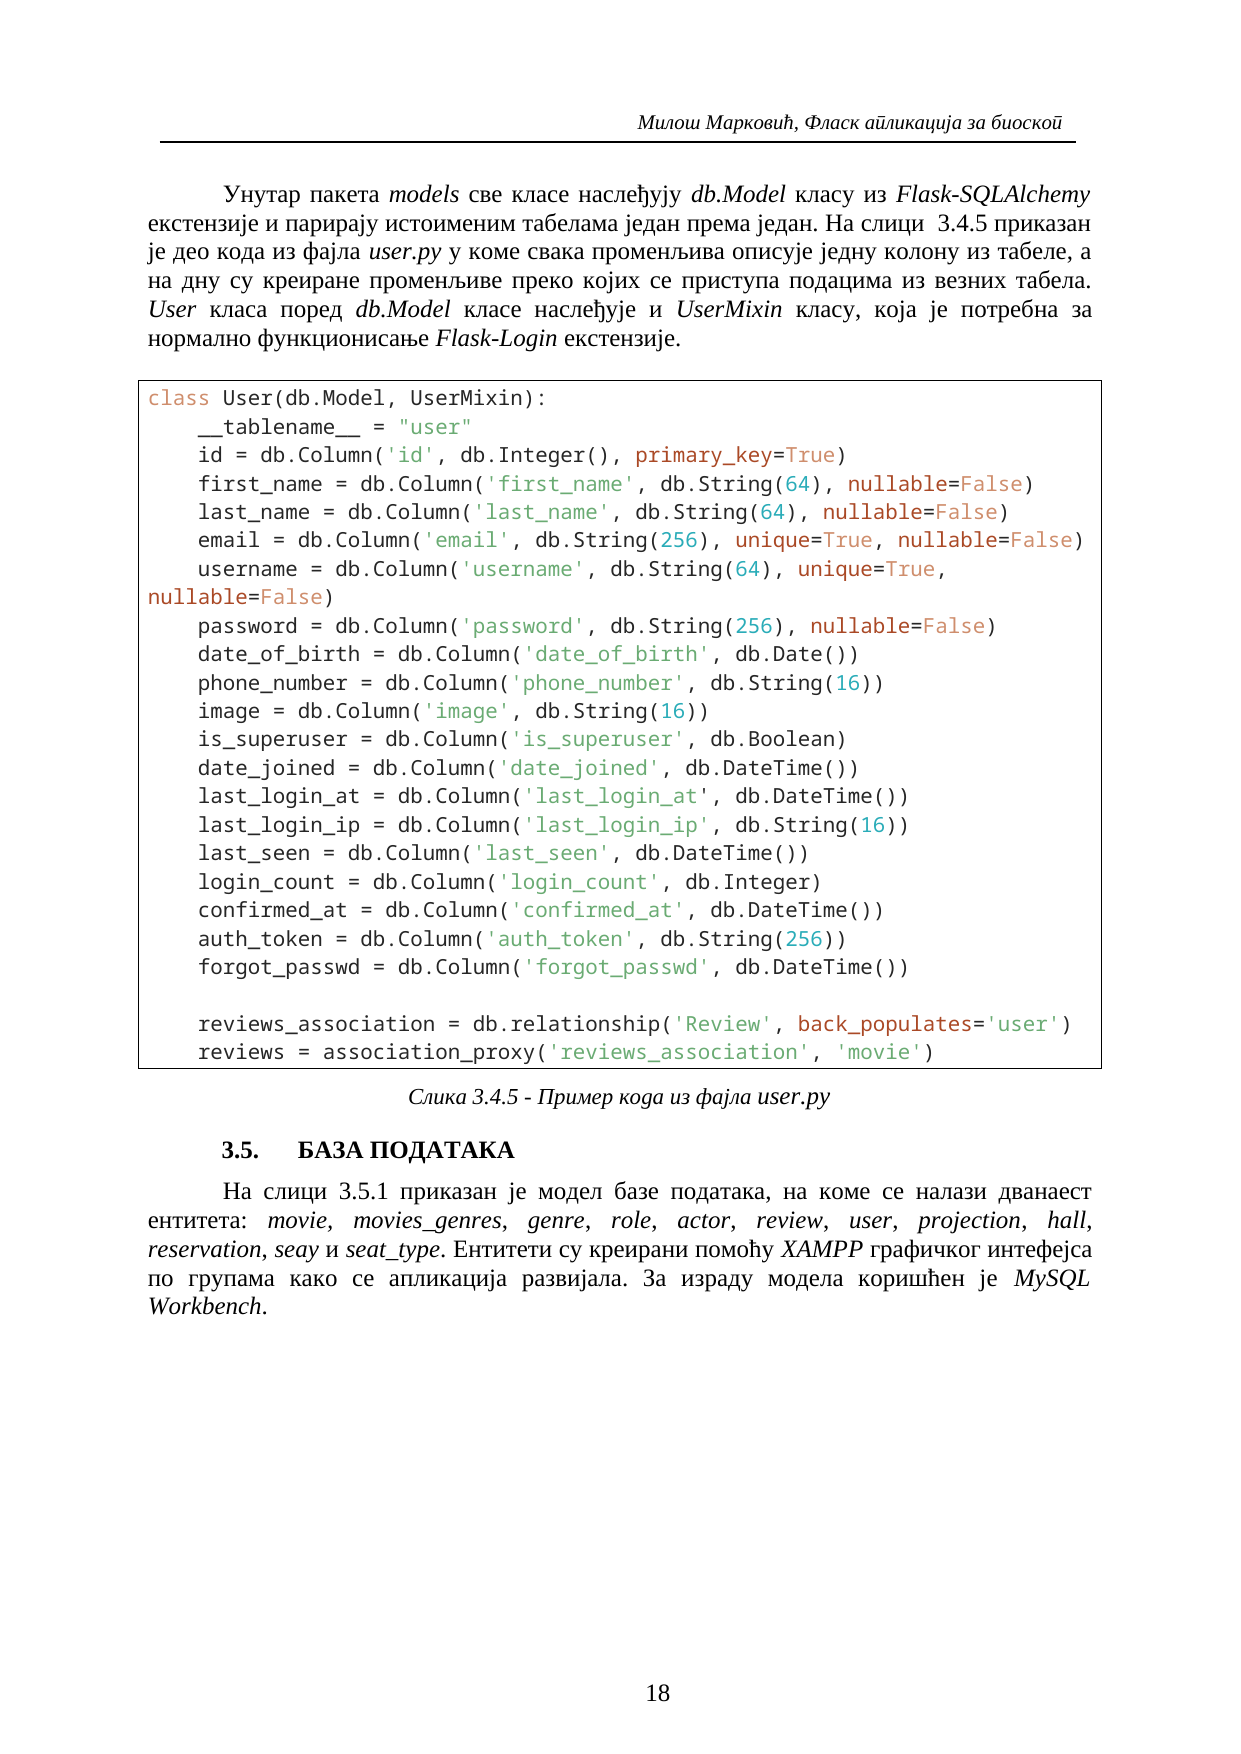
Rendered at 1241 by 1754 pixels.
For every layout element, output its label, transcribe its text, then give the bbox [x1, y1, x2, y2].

text forgot_passwd = db.Column('forgot_passwd', db.DateTime()) reviews_association = db.relationship('Review', back_populates='user') reviews = association_proxy('reviews_association', 'movie') [139, 949, 1101, 1068]
text Унутар пакета models све класе наслеђују db.Model класу из Flask-SQLAlchemy екстензије и парирају истоименим табелама један према један. На слици 3.4.5 приказан је део кода из фајла user.py у коме свака променљива описује једну колону из табеле, а на дну су креиране променљиве преко којих се приступа подацима из везних табела. User класа поред db.Model класе наслеђује и UserMixin класу, која је потребна за нормално функционисање Flask-Login екстензије. [148, 179, 1093, 351]
subtitle База података [221, 1135, 1093, 1164]
text На слици 3.5.1 приказан је модел базе података, на коме се налази дванаест ентитета: movie, movies_genres, genre, role, actor, review, user, projection, hall, reservation, seay и seat_type. Ентитети су креирани помоћу XAMPP графичког интефејса по групама како се апликација развијала. За израду модела коришћен је MySQL Workbench. [148, 1176, 1093, 1320]
text class User(db.Model, UserMixin): __tablename__ = "user" id = db.Column('id', db.Integer(), primary_key=True) first_name = db.Column('first_name', db.String(64), nullable=False) last_name = db.Column('last_name', db.String(64), nullable=False) email = db.Column('email', db.String(256), unique=True, nullable=False) username = db.Column('username', db.String(64), unique=True, nullable=False) password = db.Column('password', db.String(256), nullable=False) date_of_birth = db.Column('date_of_birth', db.Date()) phone_number = db.Column('phone_number', db.String(16)) image = db.Column('image', db.String(16)) is_superuser = db.Column('is_superuser', db.Boolean) date_joined = db.Column('date_joined', db.DateTime()) last_login_at = db.Column('last_login_at', db.DateTime()) last_login_ip = db.Column('last_login_ip', db.String(16)) last_seen = db.Column('last_seen', db.DateTime()) login_count = db.Column('login_count', db.Integer) confirmed_at = db.Column('confirmed_at', db.DateTime()) auth_token = db.Column('auth_token', db.String(256)) [139, 381, 1101, 949]
text Слика 3.4.5 - Пример кода из фајла user.py [148, 1081, 1093, 1110]
